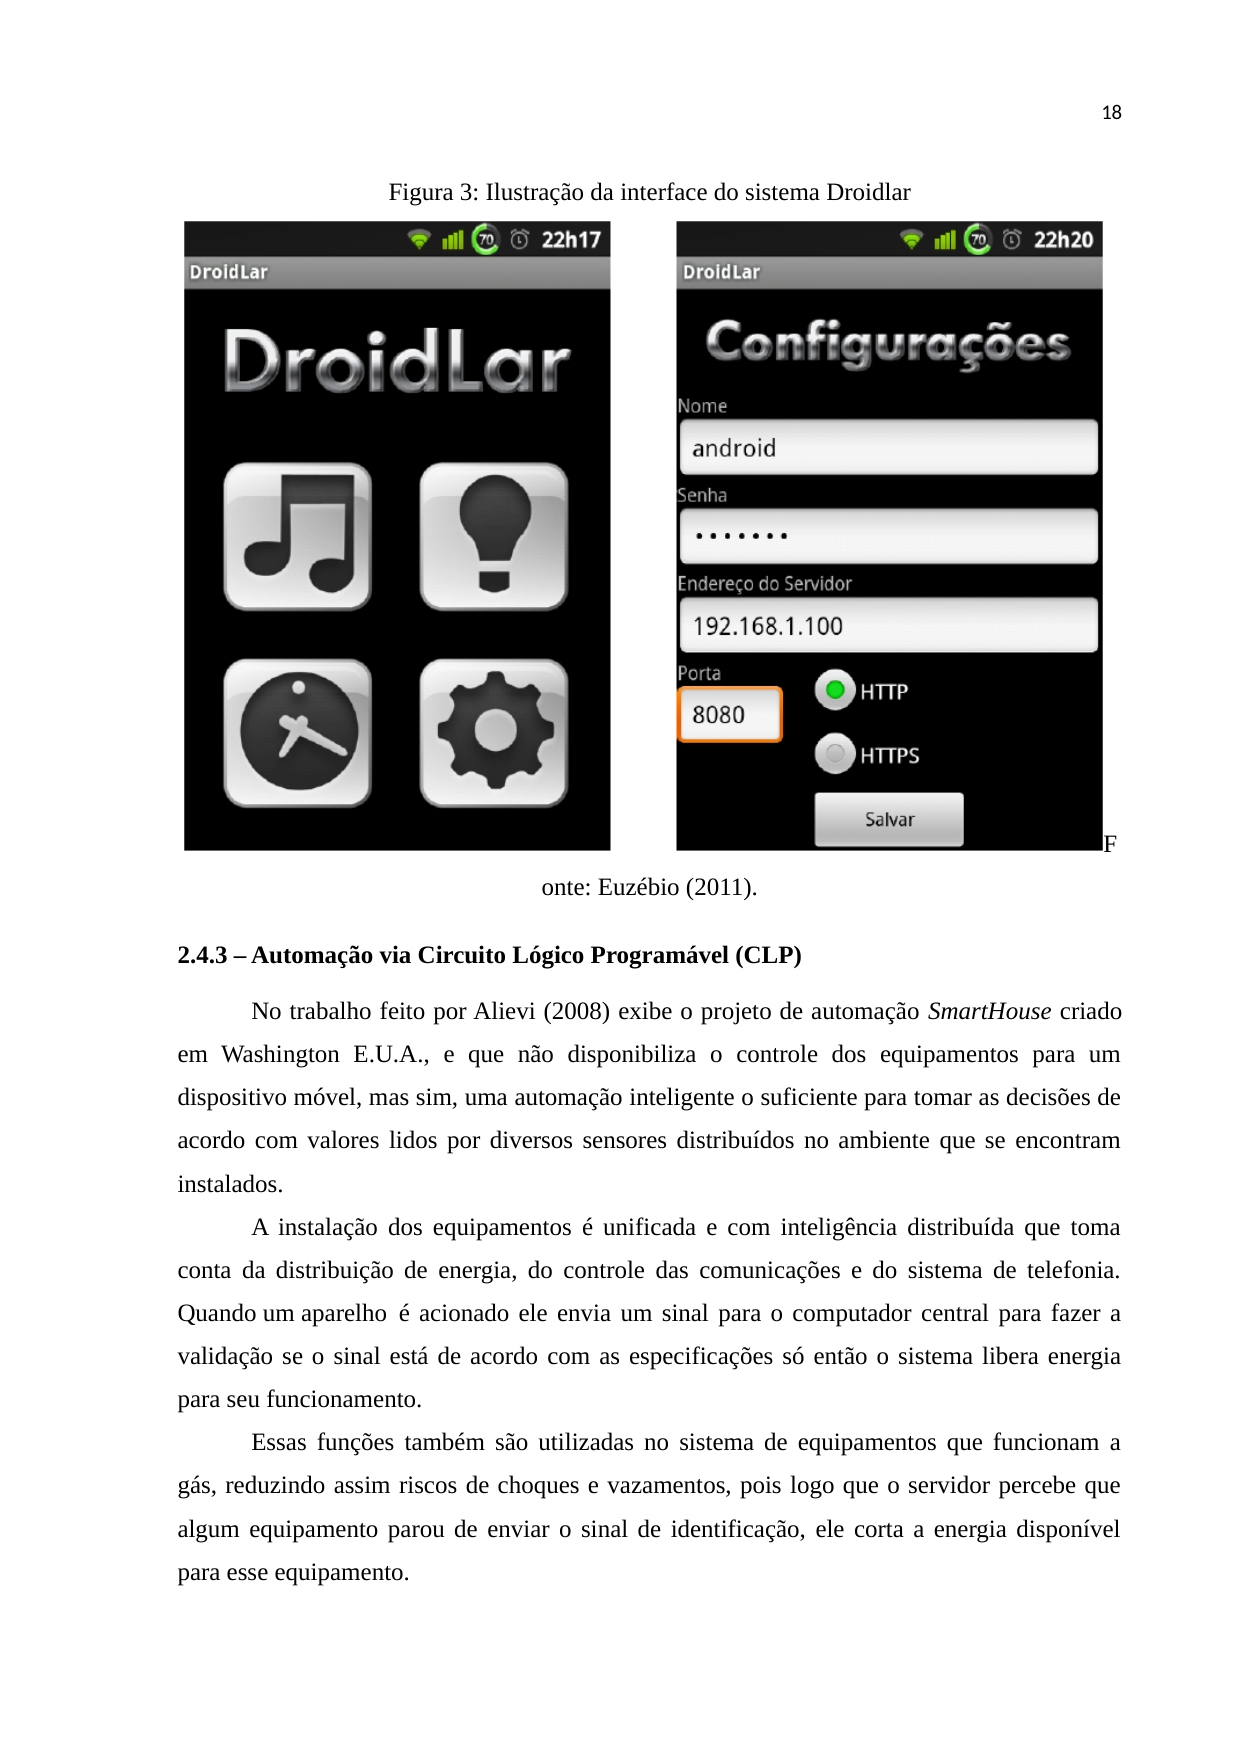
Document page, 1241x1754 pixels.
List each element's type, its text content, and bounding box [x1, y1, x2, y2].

text A instalação dos equipamentos é unificada e com inteligência distribuída que toma conta da distribuição de energia, do controle das comunicações e do sistema de telefonia. Quando um aparelho é acionado ele envia um sinal para o computador central para fazer a validação se o sinal está de acordo com as especificações só então o sistema libera energia para seu funcionamento. [177, 1212, 1122, 1413]
picture [182, 220, 1103, 853]
text Essas funções também são utilizadas no sistema de equipamentos que funcionam a gás, reduzindo assim riscos de choques e vazamentos, pois logo que o servidor percebe que algum equipamento parou de enviar o sinal de identificação, ele corta a energia disponível para esse equipamento. [177, 1427, 1122, 1586]
text No trabalho feito por Alievi (2008) exibe o projeto de automação SmartHouse criado em Washington E.U.A., e que não disponibiliza o controle dos equipamentos para um dispositivo móvel, mas sim, uma automação inteligente o suficiente para tomar as decisões de acordo com valores lidos por diversos sensores distribuídos no ambiente que se encontram instalados. [177, 996, 1122, 1197]
text 2.4.3 – Automação via Circuito Lógico Programável (CLP) [177, 941, 1122, 969]
